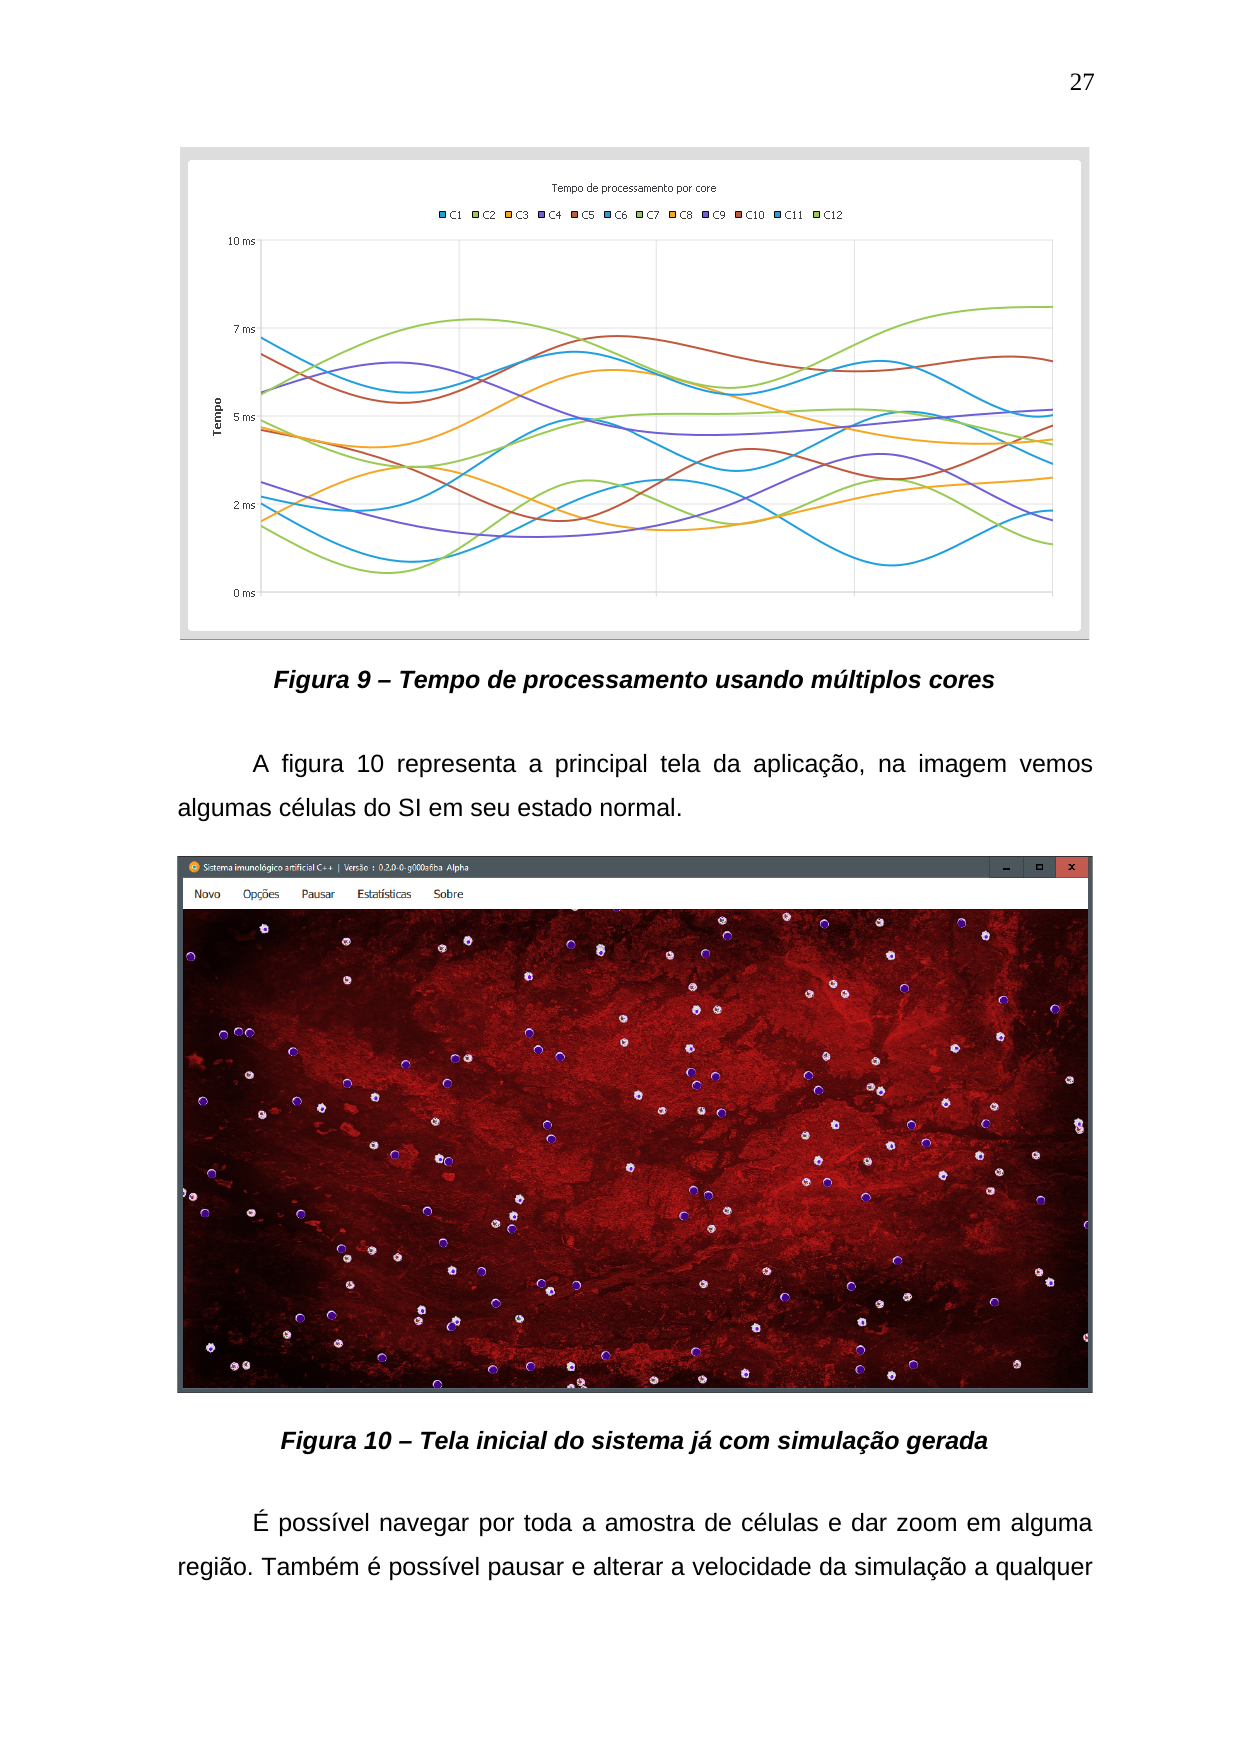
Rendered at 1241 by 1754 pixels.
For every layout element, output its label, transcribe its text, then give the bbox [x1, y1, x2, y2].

text Figura 10 – Tela inicial do sistema já com simulação gerada [177, 1426, 1094, 1454]
text Figura 9 – Tempo de processamento usando múltiplos cores [177, 665, 1094, 694]
picture [180, 147, 1090, 640]
text A figura 10 representa a principal tela da aplicação, na imagem vemos algumas células do SI em seu estado normal. [177, 749, 1094, 821]
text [177, 1508, 1094, 1580]
picture [177, 856, 1093, 1393]
